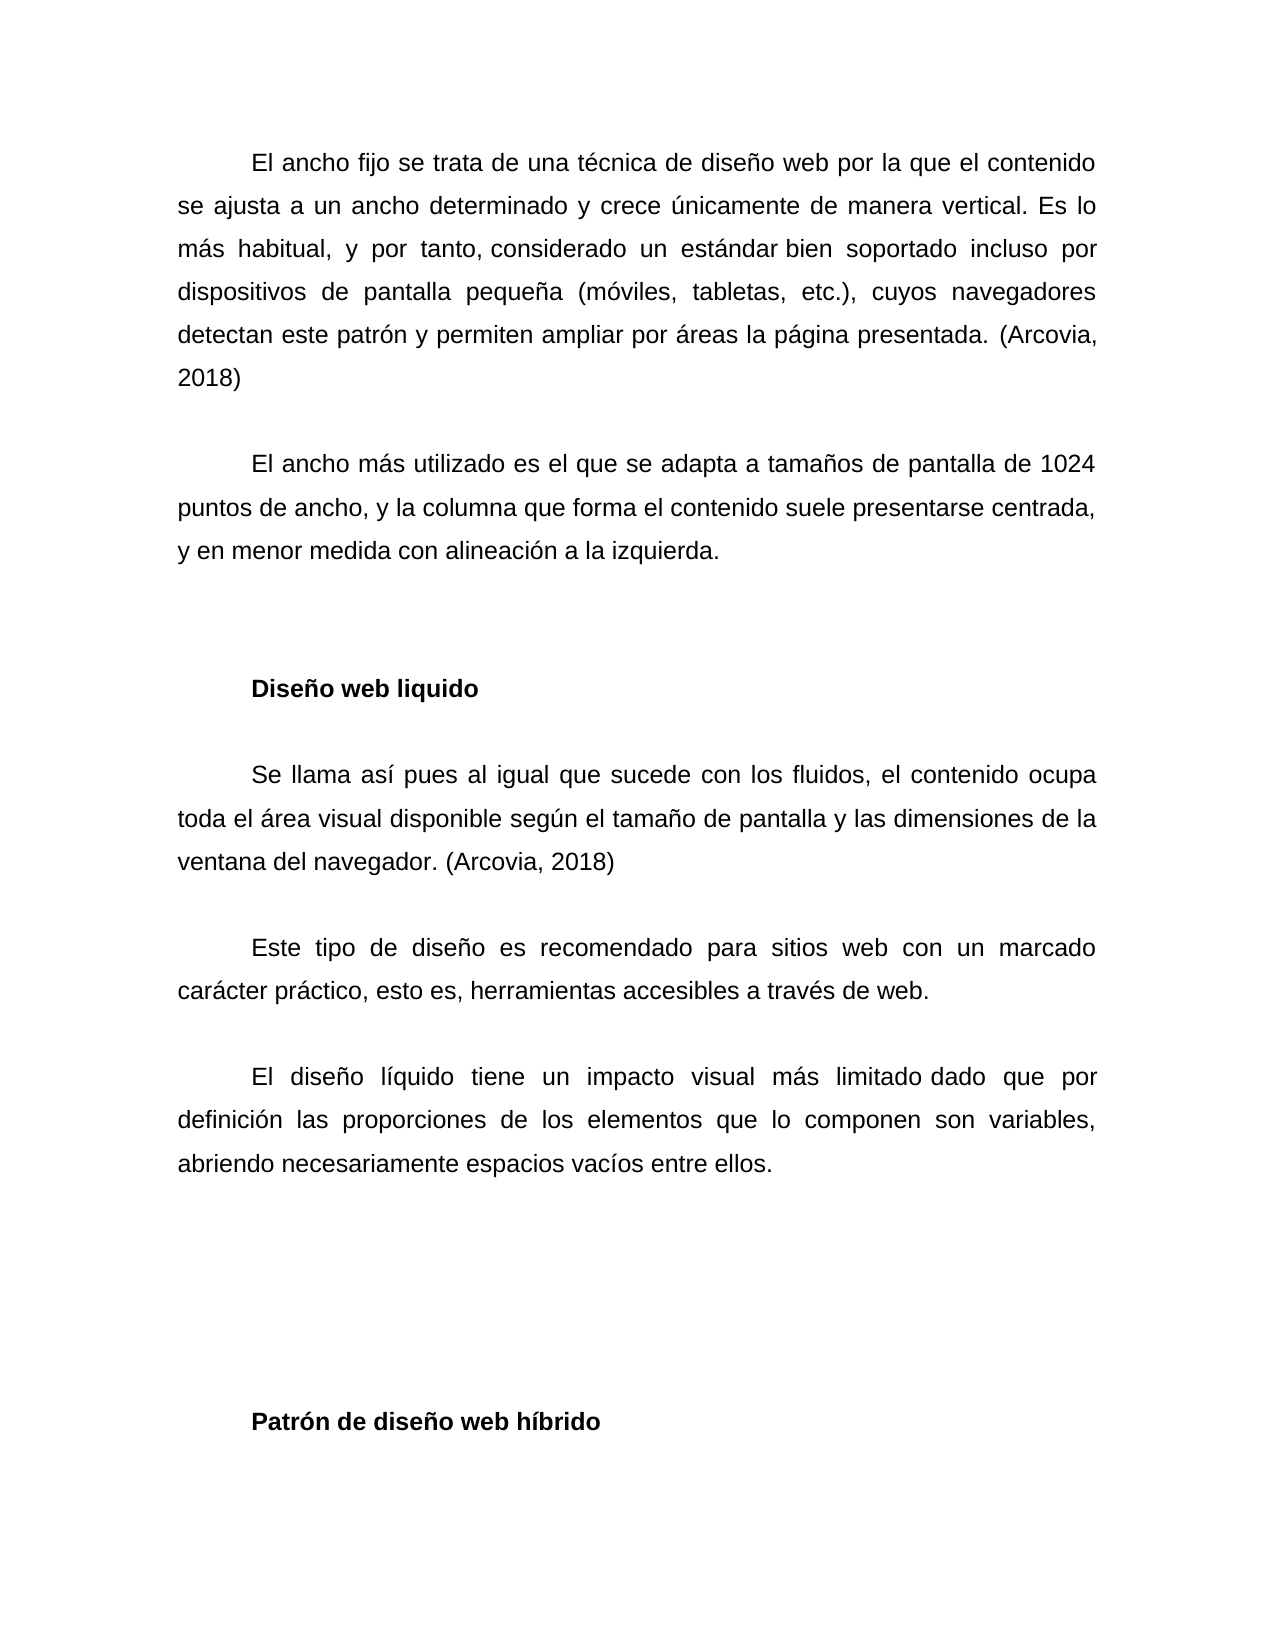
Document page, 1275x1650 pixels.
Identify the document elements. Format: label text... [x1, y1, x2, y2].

text El ancho más utilizado es el que se adapta a tamaños de pantalla de 1024 puntos de ancho, y la columna que forma el contenido suele presentarse centrada, y en menor medida con alineación a la izquierda. [177, 449, 1098, 564]
text Diseño web liquido [177, 674, 1098, 703]
text El diseño líquido tiene un impacto visual más limitado dado que por definición las proporciones de los elementos que lo componen son variables, abriendo necesariamente espacios vacíos entre ellos. [177, 1062, 1098, 1177]
text Se llama así pues al igual que sucede con los fluidos, el contenido ocupa toda el área visual disponible según el tamaño de pantalla y las dimensiones de la ventana del navegador. [177, 760, 1098, 875]
text El ancho fijo se trata de una técnica de diseño web por la que el contenido se ajusta a un ancho determinado y crece únicamente de manera vertical. Es lo más habitual, y por tanto, considerado un estándar bien soportado incluso por dispositivos de pantalla pequeña (móviles, tabletas, etc.), cuyos navegadores detectan este patrón y permiten ampliar por áreas la página presentada. [177, 148, 1098, 392]
text Este tipo de diseño es recomendado para sitios web con un marcado carácter práctico, esto es, herramientas accesibles a través de web. [177, 933, 1098, 1005]
text Patrón de diseño web híbrido [177, 1407, 1098, 1436]
